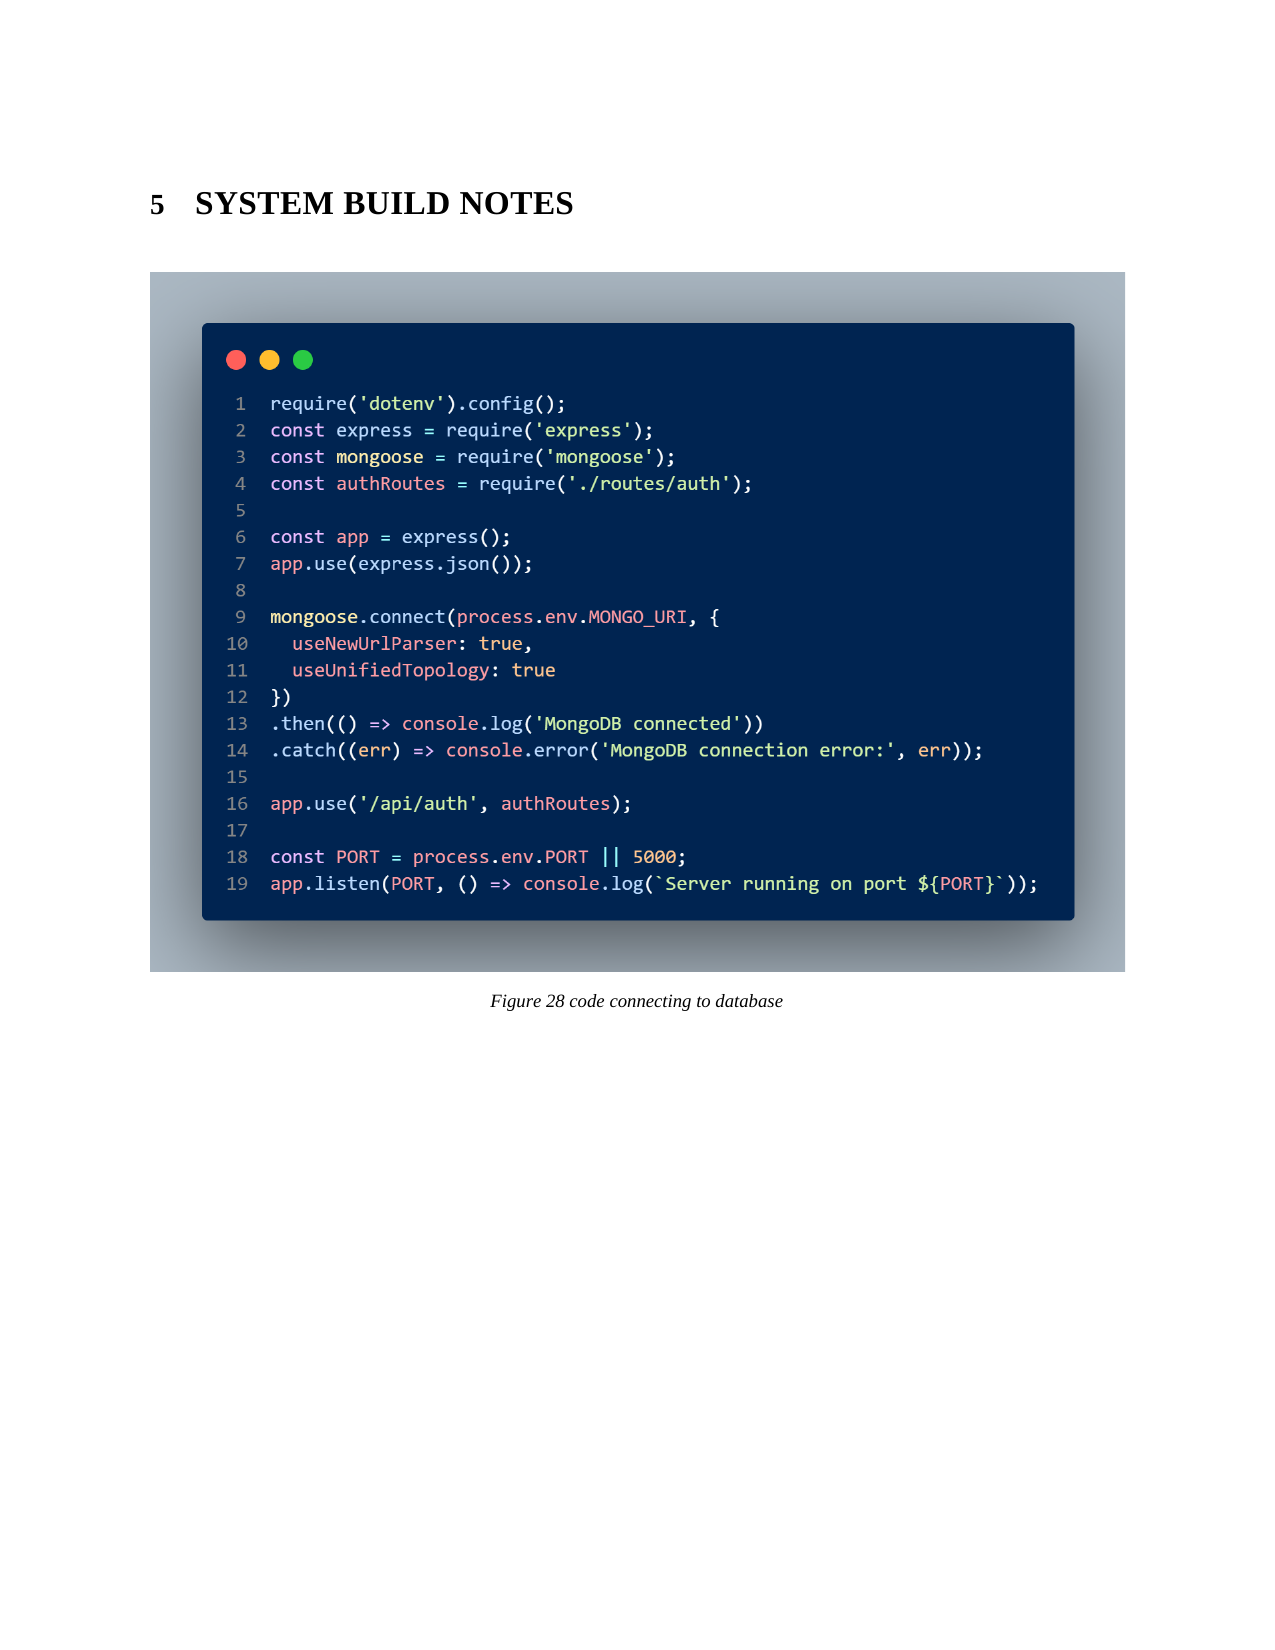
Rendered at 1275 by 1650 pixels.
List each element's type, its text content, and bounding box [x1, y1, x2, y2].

picture [150, 272, 1125, 972]
subtitle SYSTEM BUILD NOTES [150, 183, 1125, 222]
text Figure 28 code connecting to database [150, 990, 1125, 1011]
